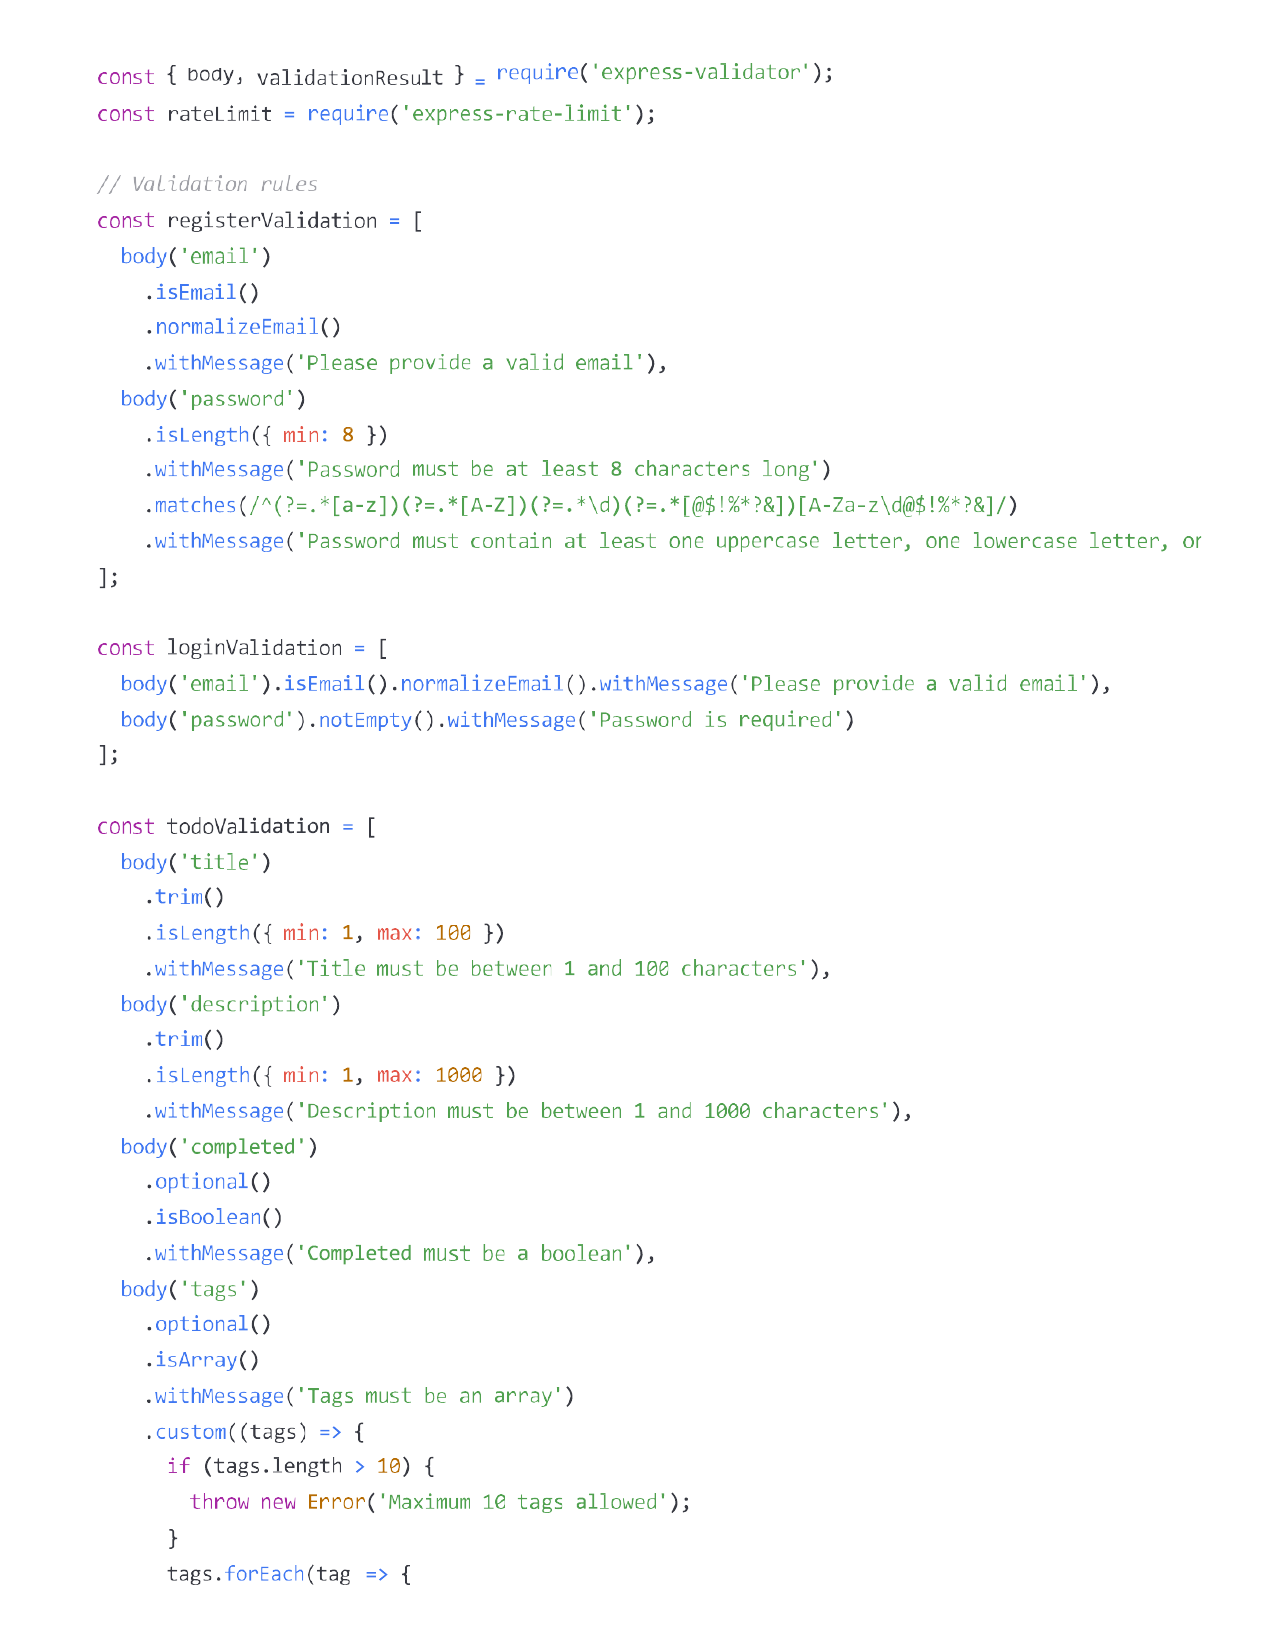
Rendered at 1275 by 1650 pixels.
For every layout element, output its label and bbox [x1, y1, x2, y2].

picture [308, 639, 341, 655]
picture [308, 354, 353, 370]
picture [720, 63, 800, 79]
picture [215, 1497, 249, 1509]
picture [133, 69, 154, 84]
picture [122, 247, 167, 268]
picture [169, 106, 213, 121]
picture [343, 211, 376, 228]
picture [695, 67, 717, 79]
picture [309, 676, 341, 691]
picture [98, 109, 131, 121]
picture [483, 1494, 505, 1509]
picture [684, 495, 775, 517]
picture [133, 175, 247, 191]
picture [542, 1244, 621, 1261]
picture [343, 959, 365, 976]
picture [183, 390, 283, 410]
picture [390, 354, 471, 374]
picture [1020, 679, 1053, 691]
picture [378, 928, 412, 940]
picture [282, 69, 420, 85]
picture [122, 675, 167, 695]
picture [682, 959, 796, 976]
picture [554, 674, 737, 695]
picture [167, 817, 236, 834]
picture [167, 1564, 350, 1585]
picture [367, 109, 388, 121]
picture [157, 322, 213, 334]
picture [297, 317, 318, 334]
picture [188, 68, 242, 85]
picture [556, 67, 578, 79]
picture [180, 1208, 260, 1224]
picture [122, 853, 167, 874]
picture [168, 1457, 190, 1473]
picture [949, 679, 971, 691]
picture [147, 1101, 293, 1122]
picture [763, 1102, 878, 1118]
picture [227, 853, 248, 870]
picture [377, 964, 399, 976]
picture [800, 496, 830, 516]
picture [309, 104, 365, 125]
picture [284, 923, 318, 940]
picture [98, 72, 131, 84]
picture [169, 1030, 202, 1046]
picture [147, 531, 293, 552]
picture [183, 995, 318, 1016]
picture [833, 532, 902, 548]
picture [506, 358, 528, 370]
picture [133, 640, 154, 655]
picture [216, 105, 271, 121]
picture [156, 1316, 189, 1335]
picture [147, 1422, 306, 1443]
picture [1055, 674, 1077, 691]
picture [413, 464, 435, 476]
picture [600, 959, 621, 976]
picture [308, 1388, 353, 1407]
picture [833, 497, 854, 512]
picture [378, 1070, 412, 1082]
picture [635, 460, 750, 476]
picture [530, 353, 563, 370]
picture [413, 536, 435, 548]
picture [300, 460, 399, 477]
picture [858, 495, 985, 517]
picture [437, 925, 471, 940]
picture [565, 533, 586, 548]
picture [705, 1103, 750, 1118]
picture [147, 459, 293, 481]
picture [320, 1497, 365, 1509]
picture [227, 247, 248, 263]
picture [602, 67, 671, 84]
picture [133, 106, 154, 121]
picture [147, 1243, 293, 1265]
picture [355, 358, 377, 370]
picture [460, 1391, 481, 1403]
picture [190, 1493, 212, 1509]
picture [974, 674, 1006, 691]
picture [122, 390, 167, 410]
picture [472, 460, 493, 476]
picture [1183, 536, 1202, 548]
picture [507, 1391, 552, 1407]
picture [98, 216, 131, 228]
picture [658, 1102, 691, 1118]
picture [191, 1281, 236, 1301]
picture [424, 1248, 446, 1261]
picture [183, 711, 283, 731]
picture [834, 675, 914, 695]
picture [169, 888, 202, 904]
picture [192, 1315, 236, 1331]
picture [156, 1173, 189, 1193]
picture [402, 960, 423, 976]
picture [437, 533, 458, 548]
picture [635, 533, 656, 548]
picture [96, 175, 121, 194]
picture [147, 959, 293, 980]
picture [507, 1102, 528, 1118]
picture [669, 536, 704, 548]
picture [460, 674, 540, 691]
picture [191, 679, 224, 691]
picture [284, 426, 318, 442]
picture [577, 461, 598, 476]
picture [705, 711, 726, 727]
picture [592, 711, 691, 727]
picture [284, 1066, 318, 1082]
picture [300, 1102, 435, 1122]
picture [576, 358, 609, 370]
picture [191, 251, 224, 264]
picture [507, 106, 552, 121]
picture [180, 284, 213, 300]
picture [147, 353, 293, 374]
picture [763, 460, 809, 481]
picture [506, 461, 528, 476]
picture [122, 995, 167, 1016]
picture [273, 1457, 341, 1477]
picture [498, 63, 554, 84]
picture [437, 461, 458, 476]
picture [542, 460, 574, 476]
picture [449, 1245, 470, 1261]
picture [168, 638, 248, 659]
picture [250, 639, 306, 655]
picture [926, 536, 960, 548]
picture [799, 679, 820, 691]
picture [204, 853, 224, 869]
picture [147, 425, 271, 446]
picture [285, 211, 341, 228]
picture [300, 532, 399, 548]
picture [147, 1386, 293, 1407]
picture [483, 1244, 505, 1261]
picture [462, 496, 492, 516]
picture [227, 317, 294, 334]
picture [133, 212, 154, 227]
picture [472, 960, 552, 976]
picture [542, 1102, 621, 1118]
picture [214, 1458, 259, 1477]
picture [437, 960, 458, 976]
picture [168, 1352, 237, 1371]
picture [413, 109, 481, 125]
picture [437, 1067, 482, 1082]
picture [1090, 532, 1159, 548]
picture [227, 674, 248, 691]
picture [425, 1387, 446, 1403]
picture [717, 536, 819, 552]
picture [122, 1138, 167, 1158]
picture [448, 1106, 470, 1118]
picture [288, 710, 585, 731]
picture [472, 1103, 493, 1118]
picture [307, 959, 341, 976]
picture [471, 533, 528, 548]
picture [390, 1387, 411, 1403]
picture [122, 1280, 167, 1301]
picture [600, 1493, 656, 1509]
picture [635, 961, 669, 976]
picture [261, 175, 317, 191]
picture [147, 495, 329, 517]
picture [973, 532, 1077, 548]
picture [389, 1493, 470, 1509]
picture [799, 711, 831, 727]
picture [133, 818, 154, 834]
picture [517, 1494, 563, 1513]
picture [147, 1065, 272, 1087]
picture [192, 1172, 236, 1189]
picture [600, 532, 633, 548]
picture [169, 211, 283, 232]
picture [122, 711, 167, 731]
picture [147, 923, 272, 944]
picture [98, 643, 131, 655]
picture [565, 104, 621, 121]
picture [262, 1497, 296, 1509]
picture [378, 1458, 400, 1473]
picture [740, 710, 796, 731]
picture [530, 532, 551, 548]
picture [402, 679, 458, 691]
picture [577, 496, 609, 514]
picture [366, 1391, 388, 1403]
picture [257, 73, 279, 85]
picture [752, 675, 796, 691]
picture [98, 821, 131, 834]
